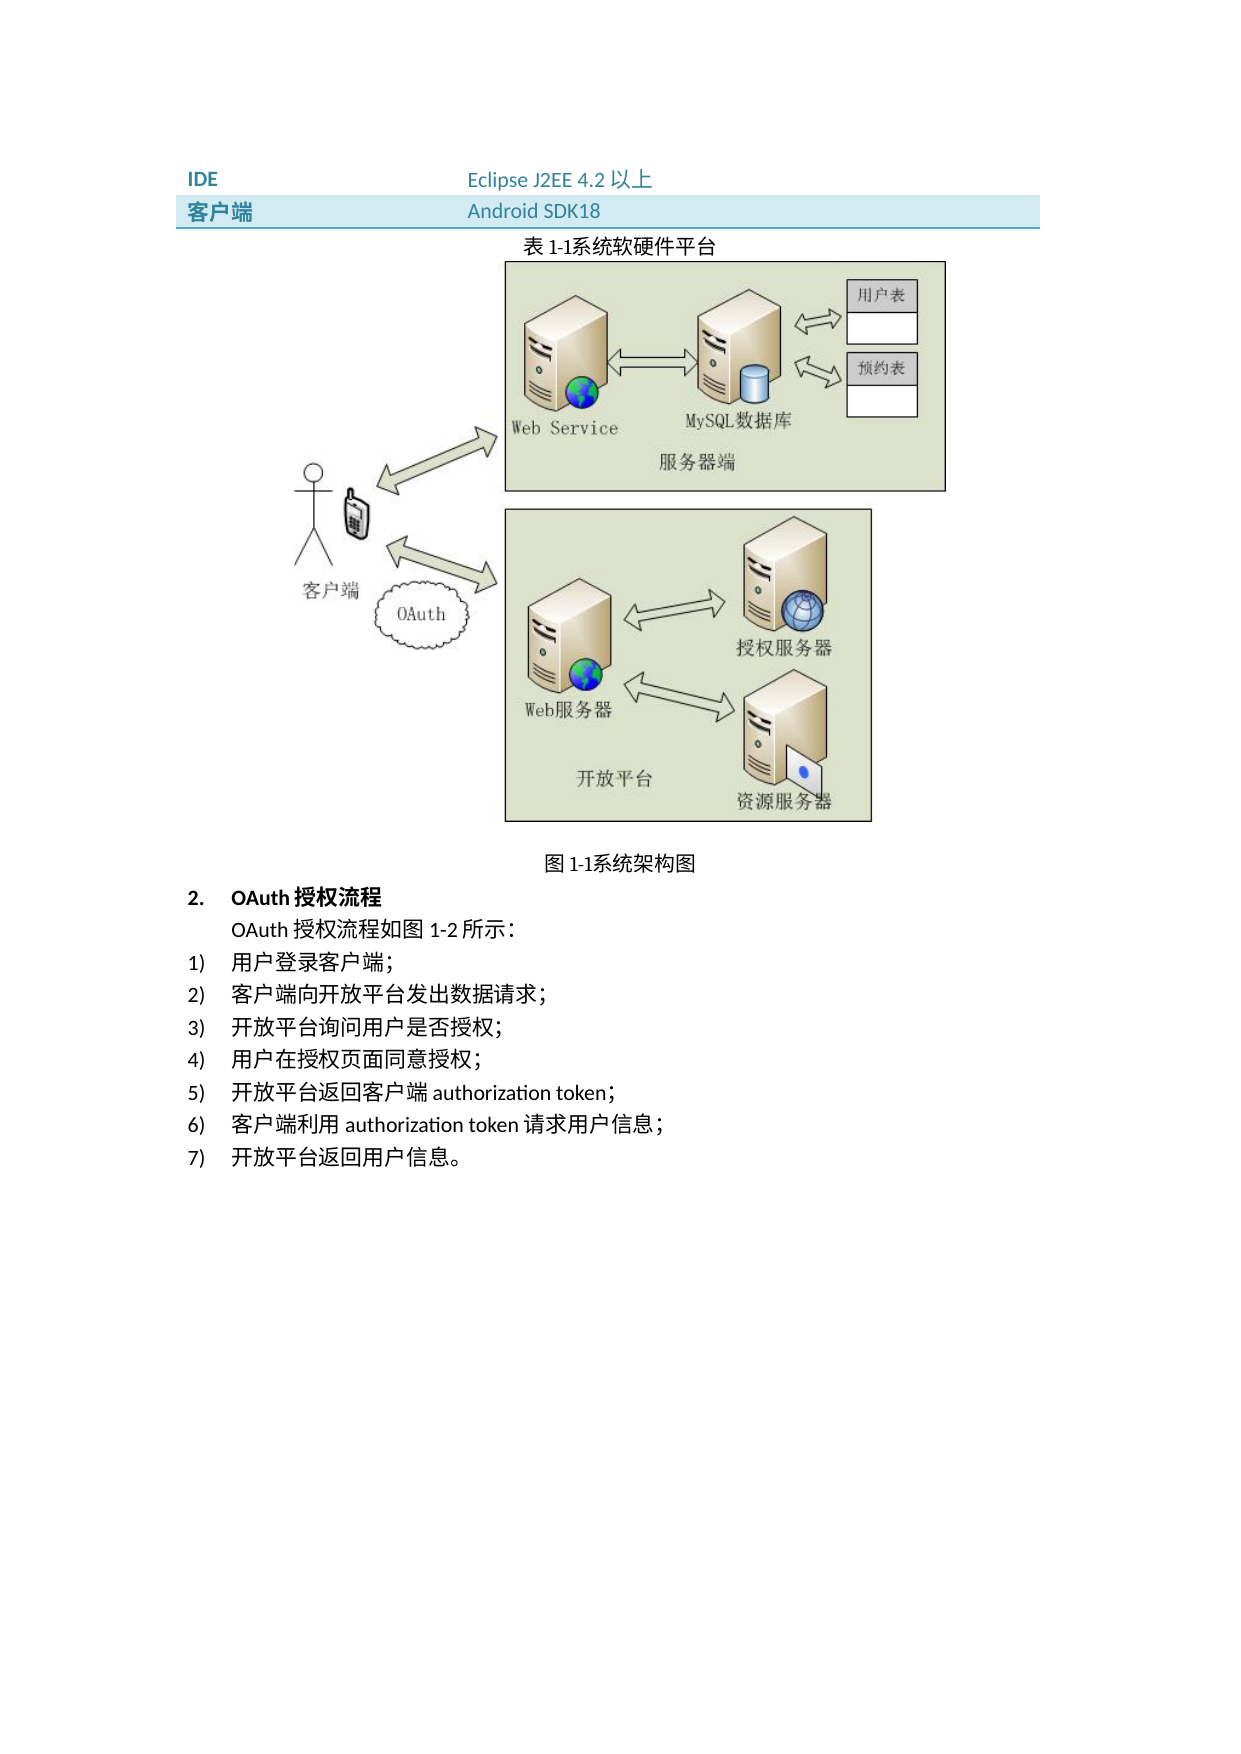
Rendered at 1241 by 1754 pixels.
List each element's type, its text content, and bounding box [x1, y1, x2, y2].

text 表 1-1系统软硬件平台 [187, 229, 1053, 262]
table_cell IDE [176, 162, 456, 194]
list 用户在授权页面同意授权； [187, 1042, 1053, 1074]
text 图 1-1系统架构图 [187, 847, 1053, 879]
table_cell 客户端 [176, 195, 456, 227]
list 开放平台询问用户是否授权； [187, 1009, 1053, 1042]
list 用户登录客户端； [187, 944, 1053, 977]
list 客户端利用authorization token请求用户信息； [187, 1107, 1053, 1139]
table_cell Android SDK18 [456, 195, 1040, 227]
list 客户端向开放平台发出数据请求； [187, 977, 1053, 1009]
table_cell Eclipse J2EE 4.2以上 [456, 162, 1040, 194]
list 开放平台返回客户端authorization token； [187, 1074, 1053, 1107]
picture [294, 261, 946, 822]
list OAuth授权流程 [187, 879, 1053, 912]
list 开放平台返回用户信息。 [187, 1139, 1053, 1172]
text OAuth授权流程如图 1-2所示： [231, 912, 1053, 944]
